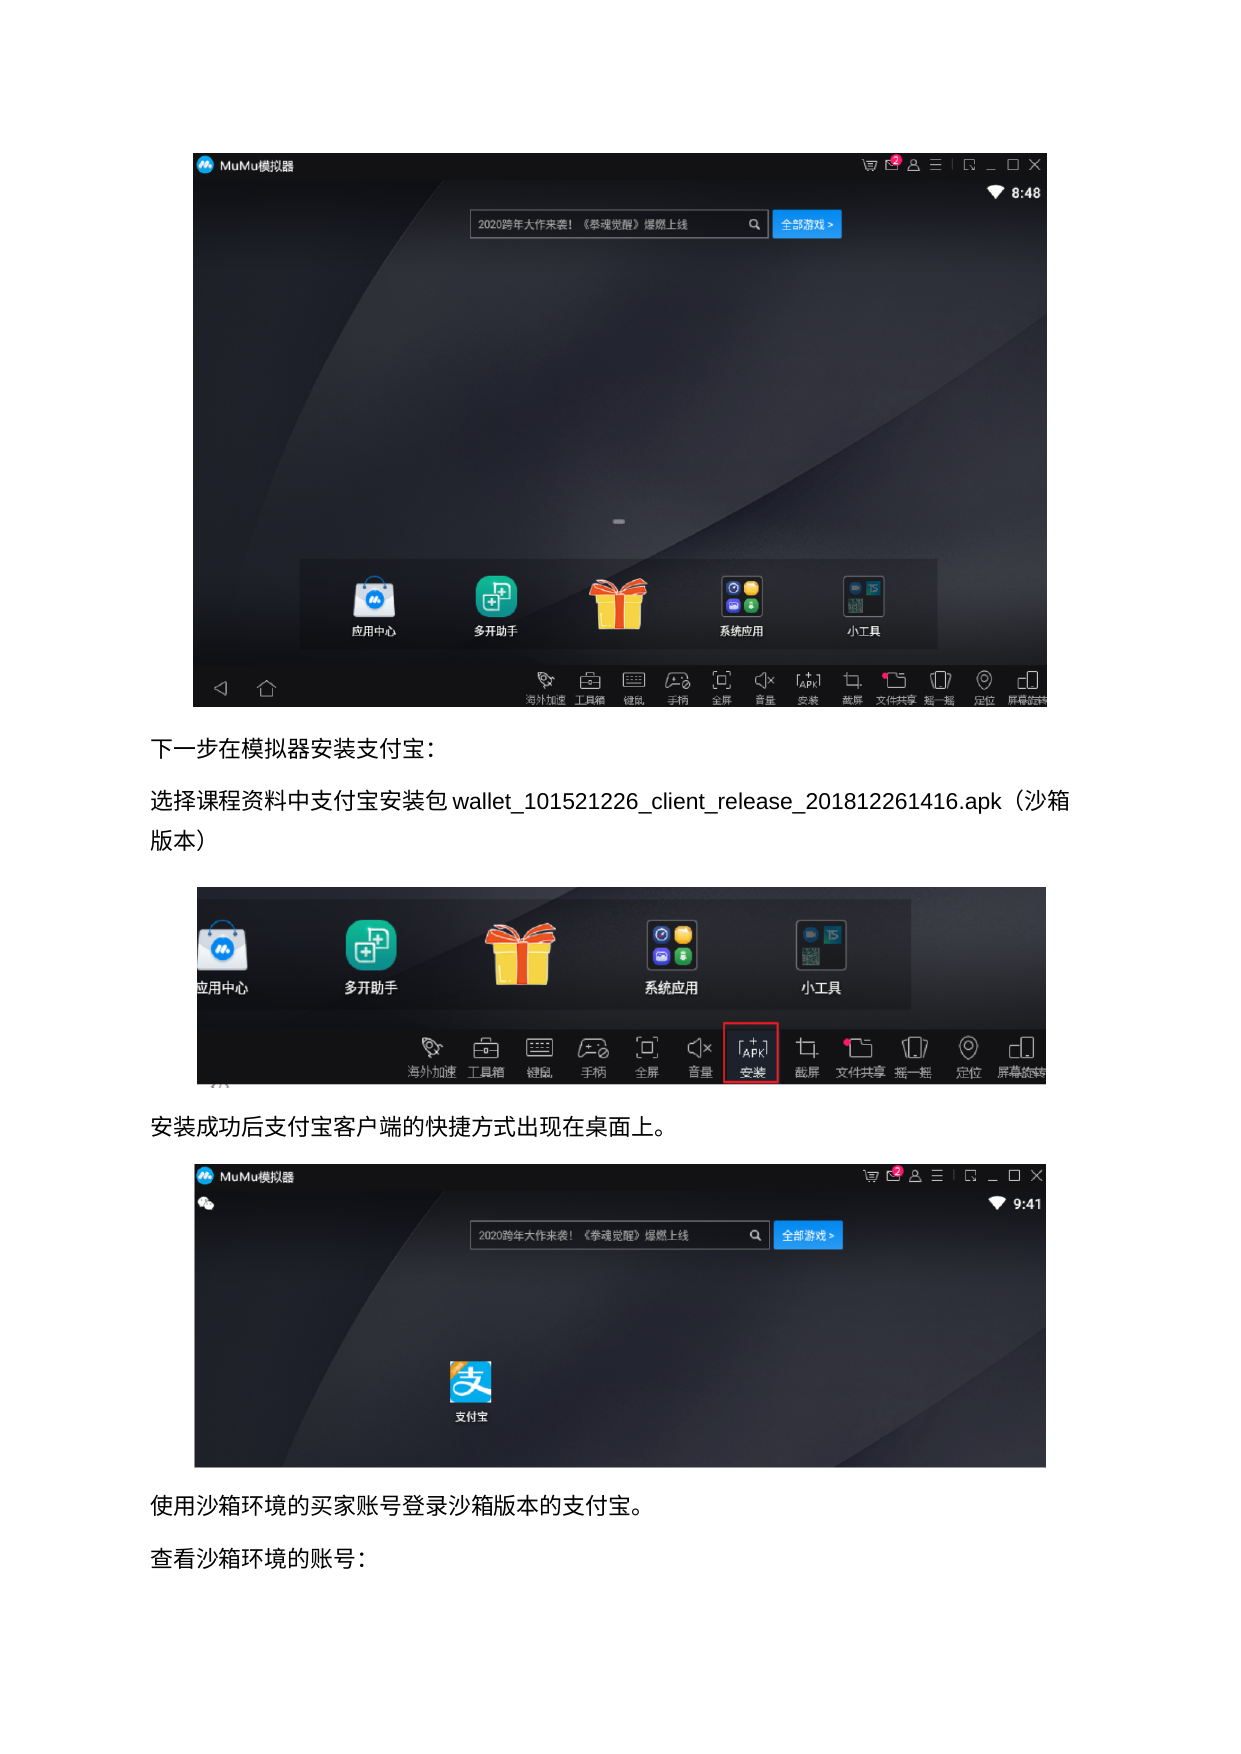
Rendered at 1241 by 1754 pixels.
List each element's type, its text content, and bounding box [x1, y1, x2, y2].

text 安装成功后支付宝客户端的快捷方式出现在桌面上。 [150, 1108, 1090, 1142]
text 查看沙箱环境的账号： [150, 1541, 1090, 1574]
picture [188, 1160, 1052, 1471]
text 选择课程资料中支付宝安装包wallet_101521226_client_release_201812261416.apk（沙箱版本） [150, 783, 1090, 856]
text 使用沙箱环境的买家账号登录沙箱版本的支付宝。 [150, 1488, 1090, 1521]
picture [188, 150, 1052, 713]
picture [188, 875, 1052, 1091]
text 下一步在模拟器安装支付宝： [150, 731, 1090, 764]
